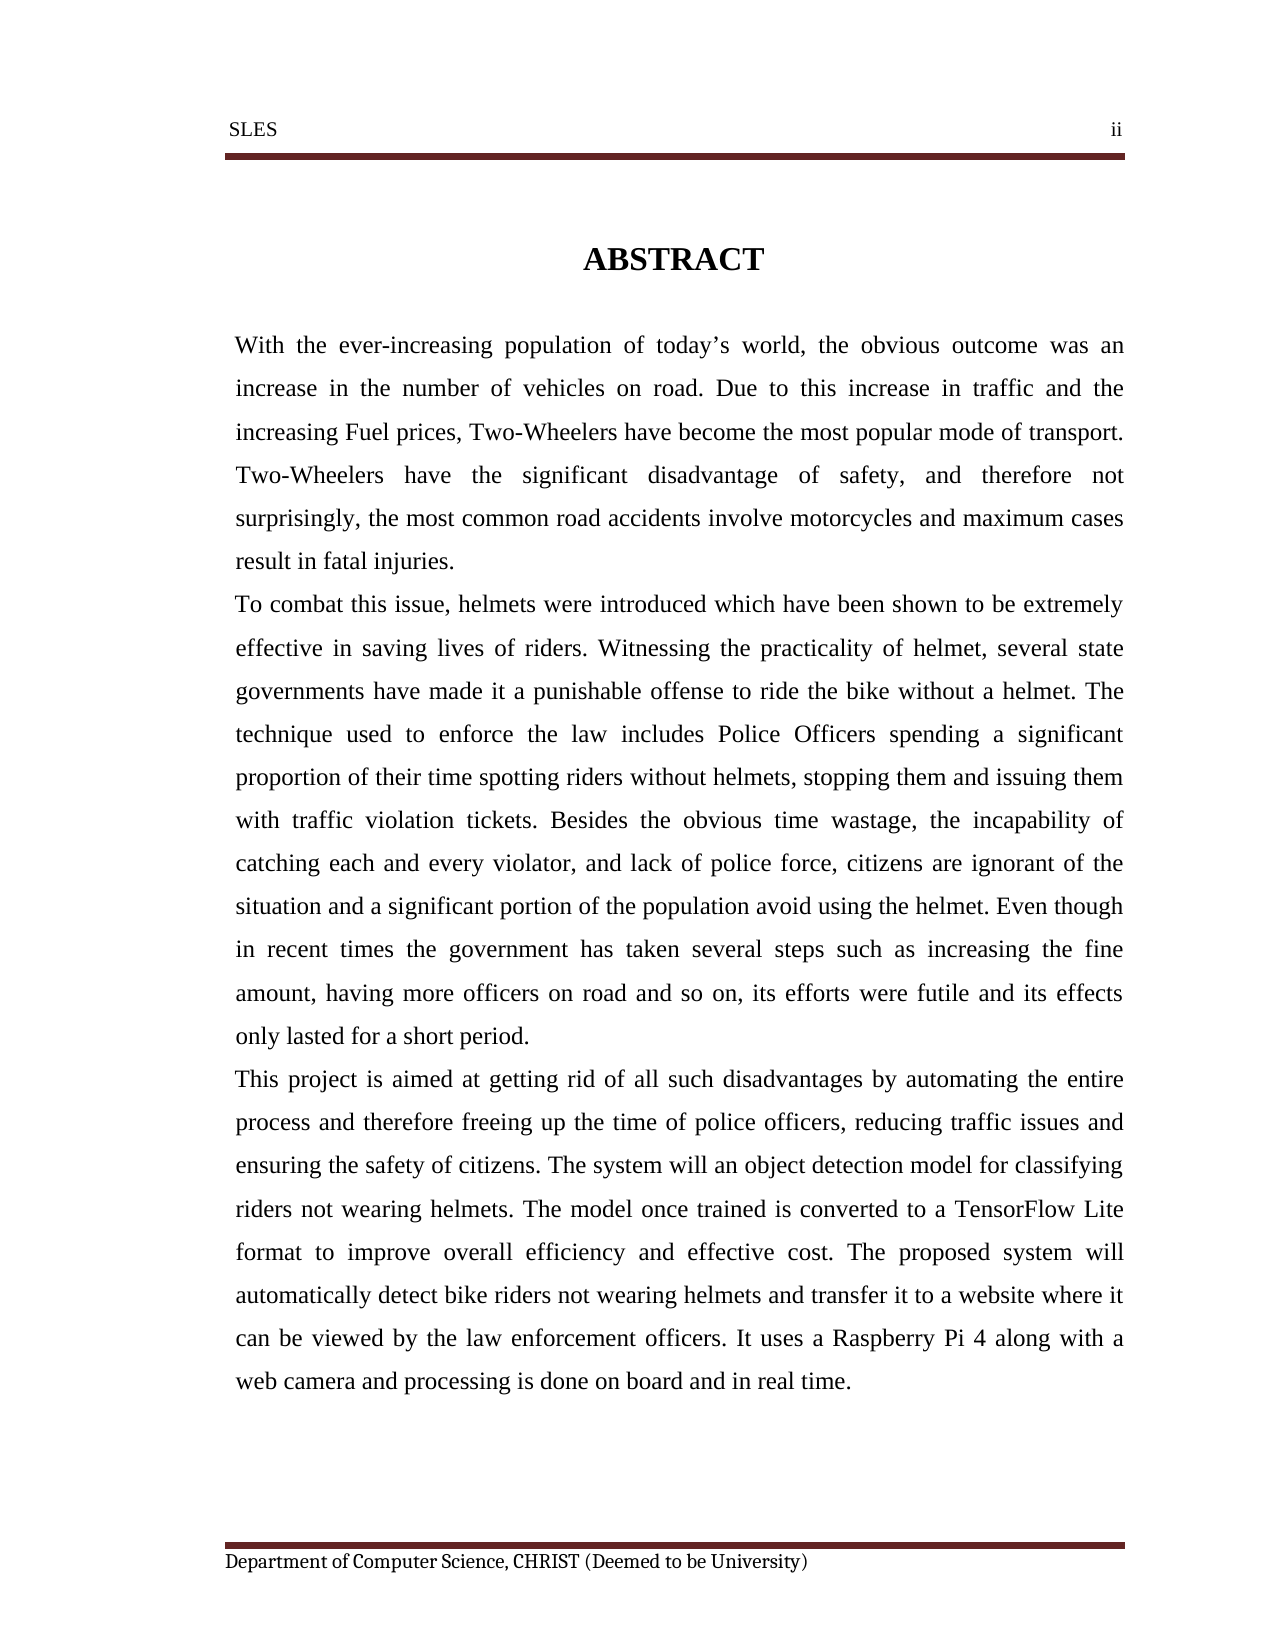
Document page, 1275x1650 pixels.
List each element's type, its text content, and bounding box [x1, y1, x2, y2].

text ABSTRACT [225, 239, 1122, 278]
text With the ever-increasing population of today’s world, the obvious outcome was an increase in the number of vehicles on road. Due to this increase in traffic and the increasing Fuel prices, Two-Wheelers have become the most popular mode of transport. Two-Wheelers have the significant disadvantage of safety, and therefore not surprisingly, the most common road accidents involve motorcycles and maximum cases result in fatal injuries. [234, 330, 1125, 575]
text This project is aimed at getting rid of all such disadvantages by automating the entire process and therefore freeing up the time of police officers, reducing traffic issues and ensuring the safety of citizens. The system will an object detection model for classifying riders not wearing helmets. The model once trained is converted to a TensorFlow Lite format to improve overall efficiency and effective cost. The proposed system will automatically detect bike riders not wearing helmets and transfer it to a website where it can be viewed by the law enforcement officers. It uses a Raspberry Pi 4 along with a web camera and processing is done on board and in real time. [234, 1064, 1125, 1395]
text To combat this issue, helmets were introduced which have been shown to be extremely effective in saving lives of riders. Witnessing the practicality of helmet, several state governments have made it a punishable offense to ride the bike without a helmet. The technique used to enforce the law includes Police Officers spending a significant proportion of their time spotting riders without helmets, stopping them and issuing them with traffic violation tickets. Besides the obvious time wastage, the incapability of catching each and every violator, and lack of police force, citizens are ignorant of the situation and a significant portion of the population avoid using the helmet. Even though in recent times the government has taken several steps such as increasing the fine amount, having more officers on road and so on, its efforts were futile and its effects only lasted for a short period. [234, 589, 1125, 1049]
text SLES ii [223, 117, 1125, 141]
